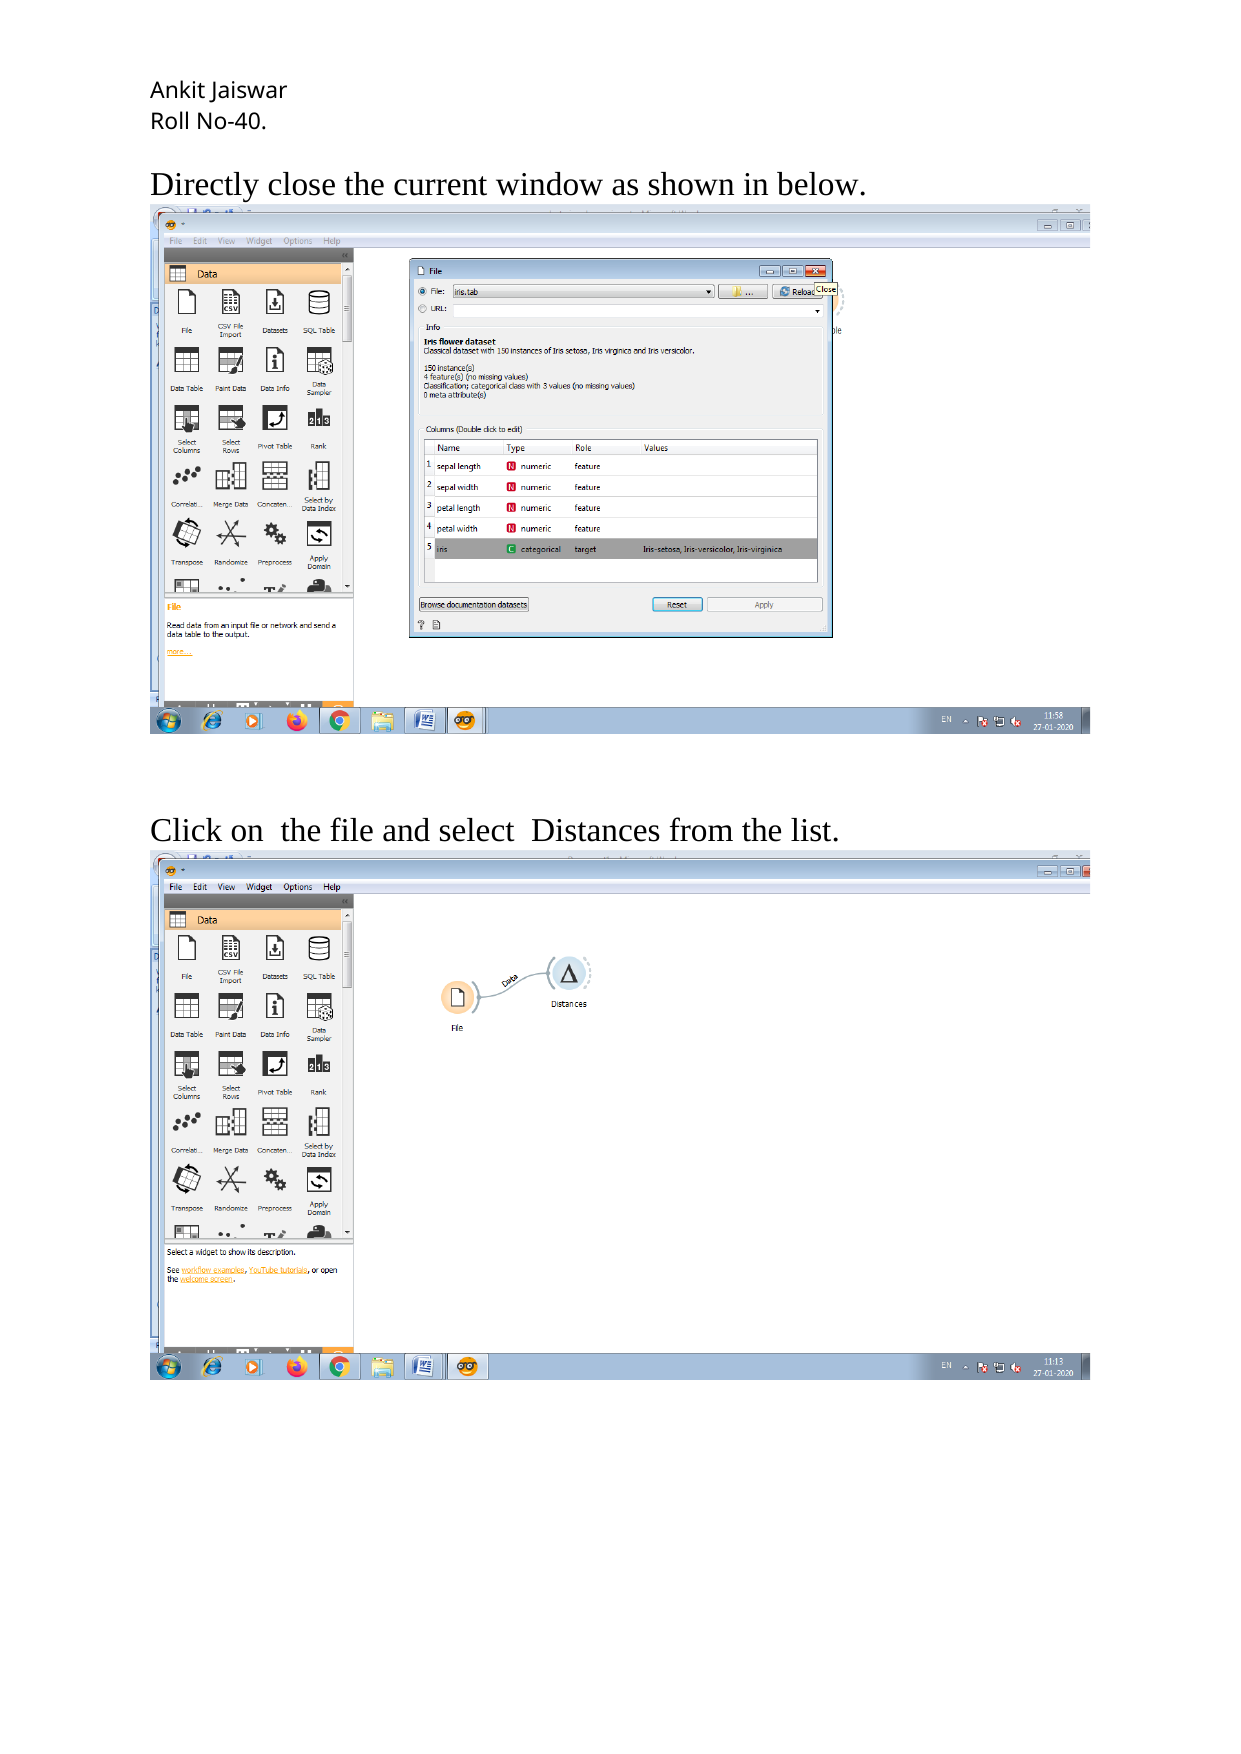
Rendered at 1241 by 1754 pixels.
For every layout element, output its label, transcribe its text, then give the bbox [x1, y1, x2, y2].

picture [150, 850, 1091, 1380]
text Click on the file and select Distances from the list. [150, 810, 1090, 850]
picture [150, 204, 1091, 734]
text Directly close the current window as shown in below. [150, 164, 1090, 204]
